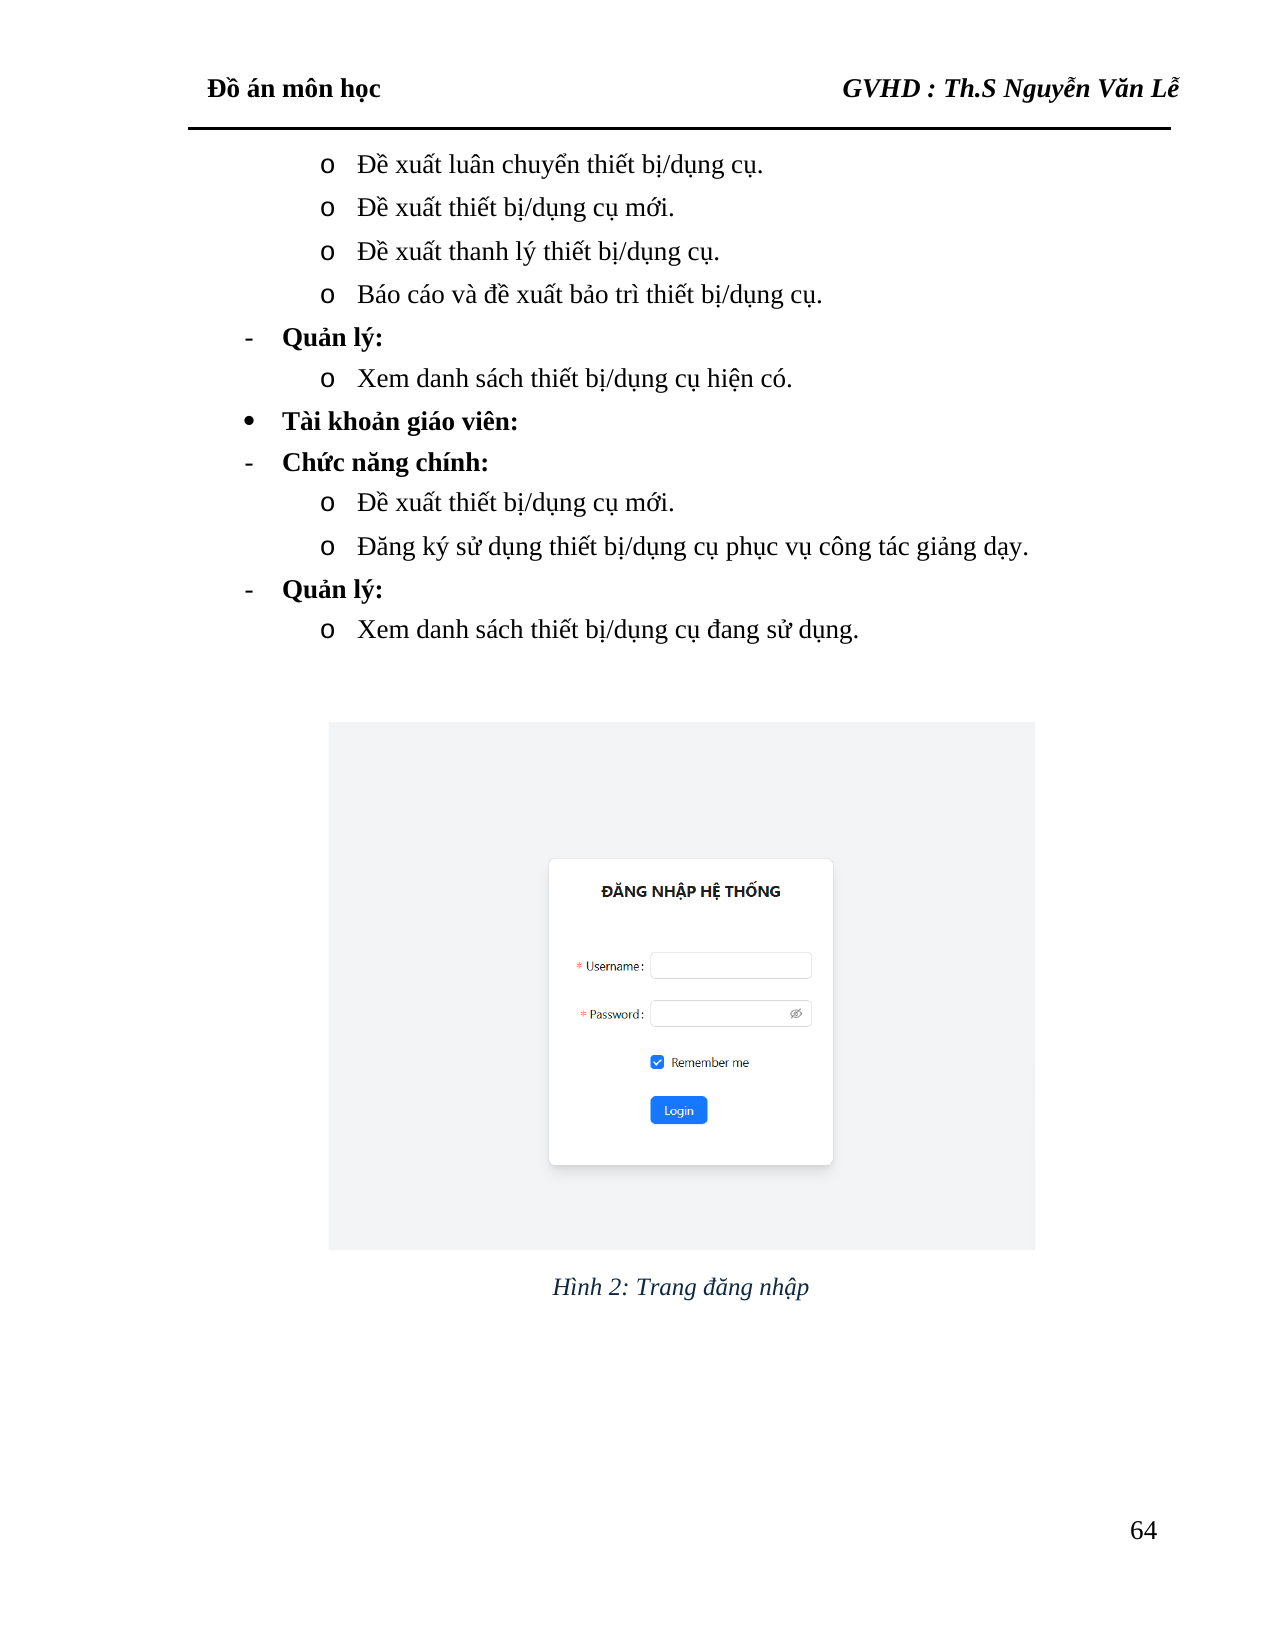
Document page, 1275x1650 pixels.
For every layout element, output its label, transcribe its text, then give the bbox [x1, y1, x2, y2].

list Chức năng chính: [244, 446, 1157, 477]
list Đề xuất thanh lý thiết bị/dụng cụ. [319, 234, 1157, 268]
list Quản lý: [244, 573, 1157, 604]
list Báo cáo và đề xuất bảo trì thiết bị/dụng cụ. [319, 278, 1157, 311]
list Xem danh sách thiết bị/dụng cụ đang sử dụng. [319, 614, 1157, 647]
list Đề xuất thiết bị/dụng cụ mới. [319, 191, 1157, 224]
list Đề xuất luân chuyển thiết bị/dụng cụ. [319, 148, 1157, 181]
picture [328, 722, 1036, 1250]
list Quản lý: [244, 321, 1157, 353]
list Xem danh sách thiết bị/dụng cụ hiện có. [319, 362, 1157, 395]
list Tài khoản giáo viên: [244, 405, 1157, 437]
list Đăng ký sử dụng thiết bị/dụng cụ phục vụ công tác giảng dạy. [319, 530, 1157, 563]
list Đề xuất thiết bị/dụng cụ mới. [319, 486, 1157, 520]
